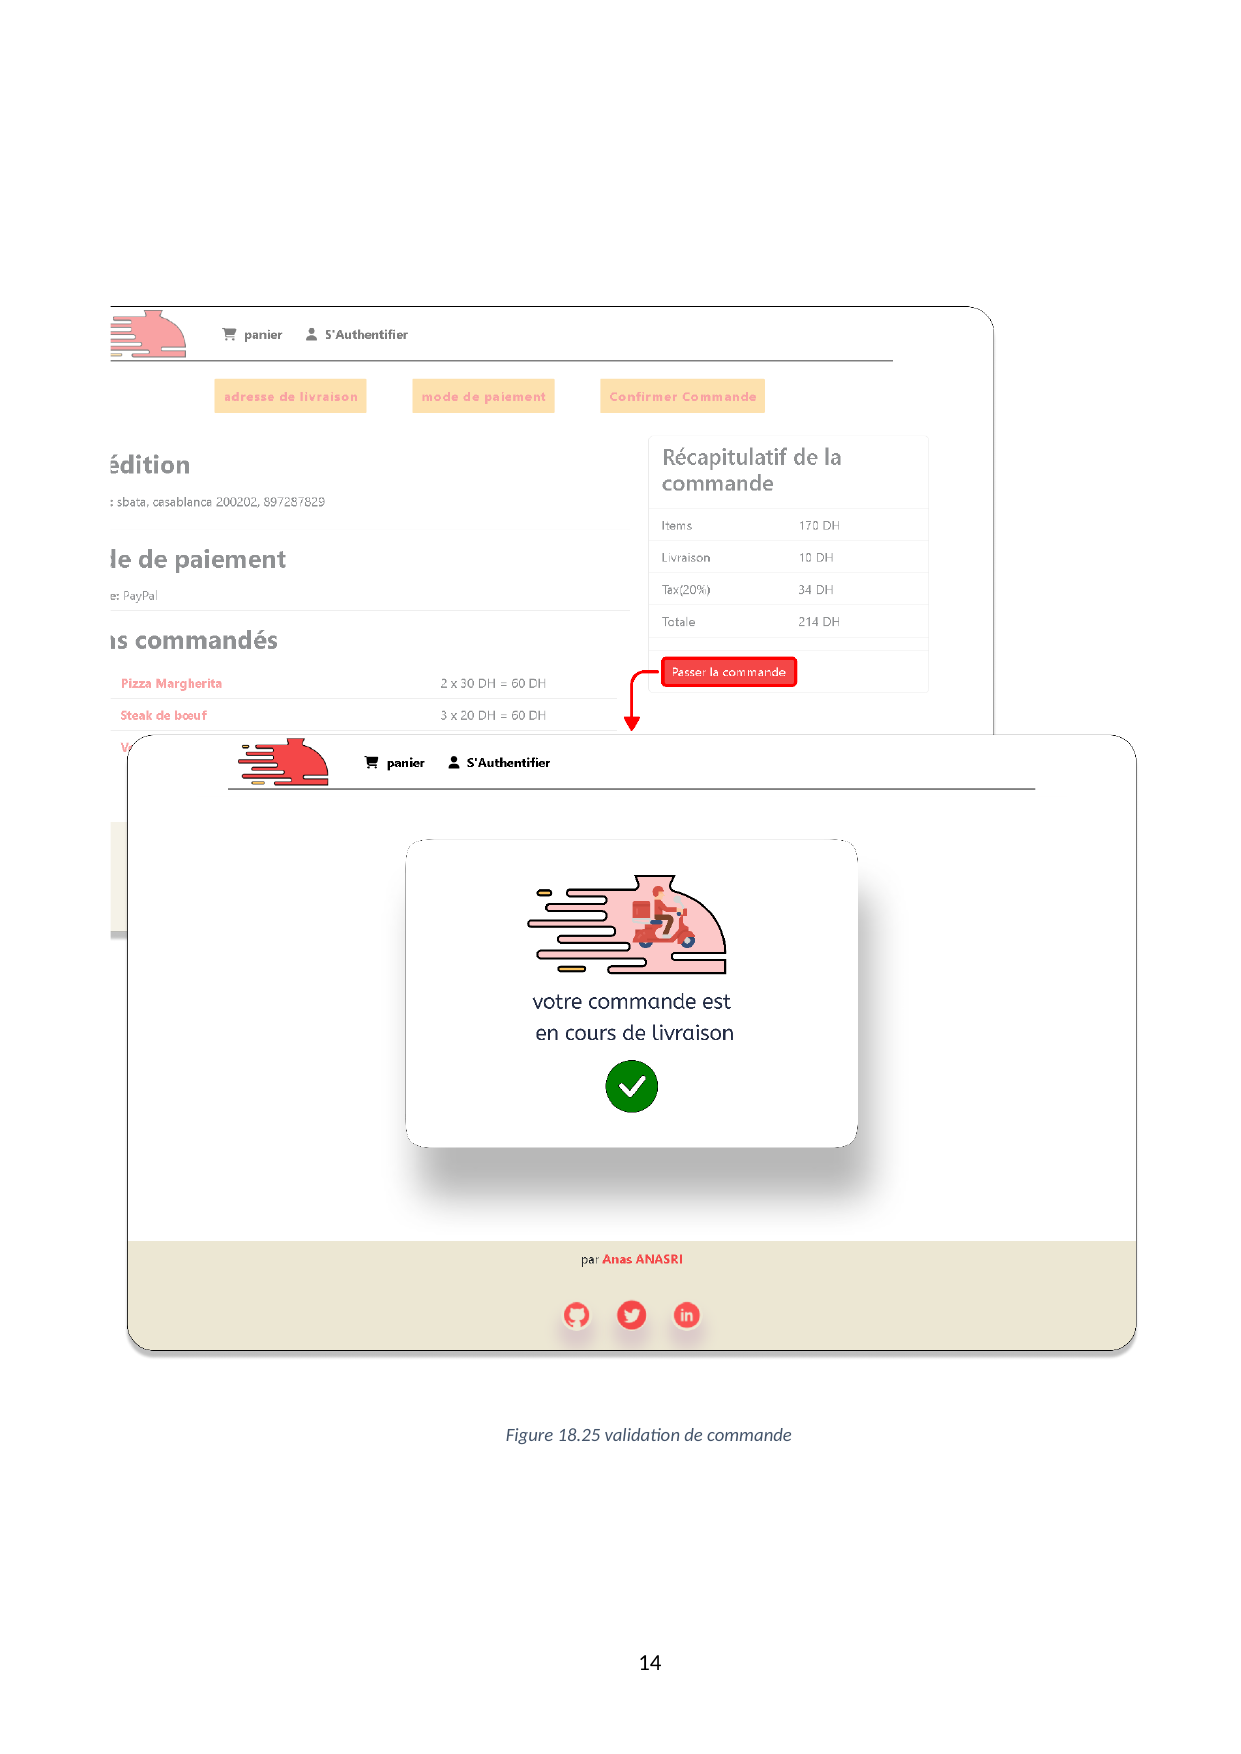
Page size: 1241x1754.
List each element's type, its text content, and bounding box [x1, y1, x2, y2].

picture [110, 306, 1140, 1360]
